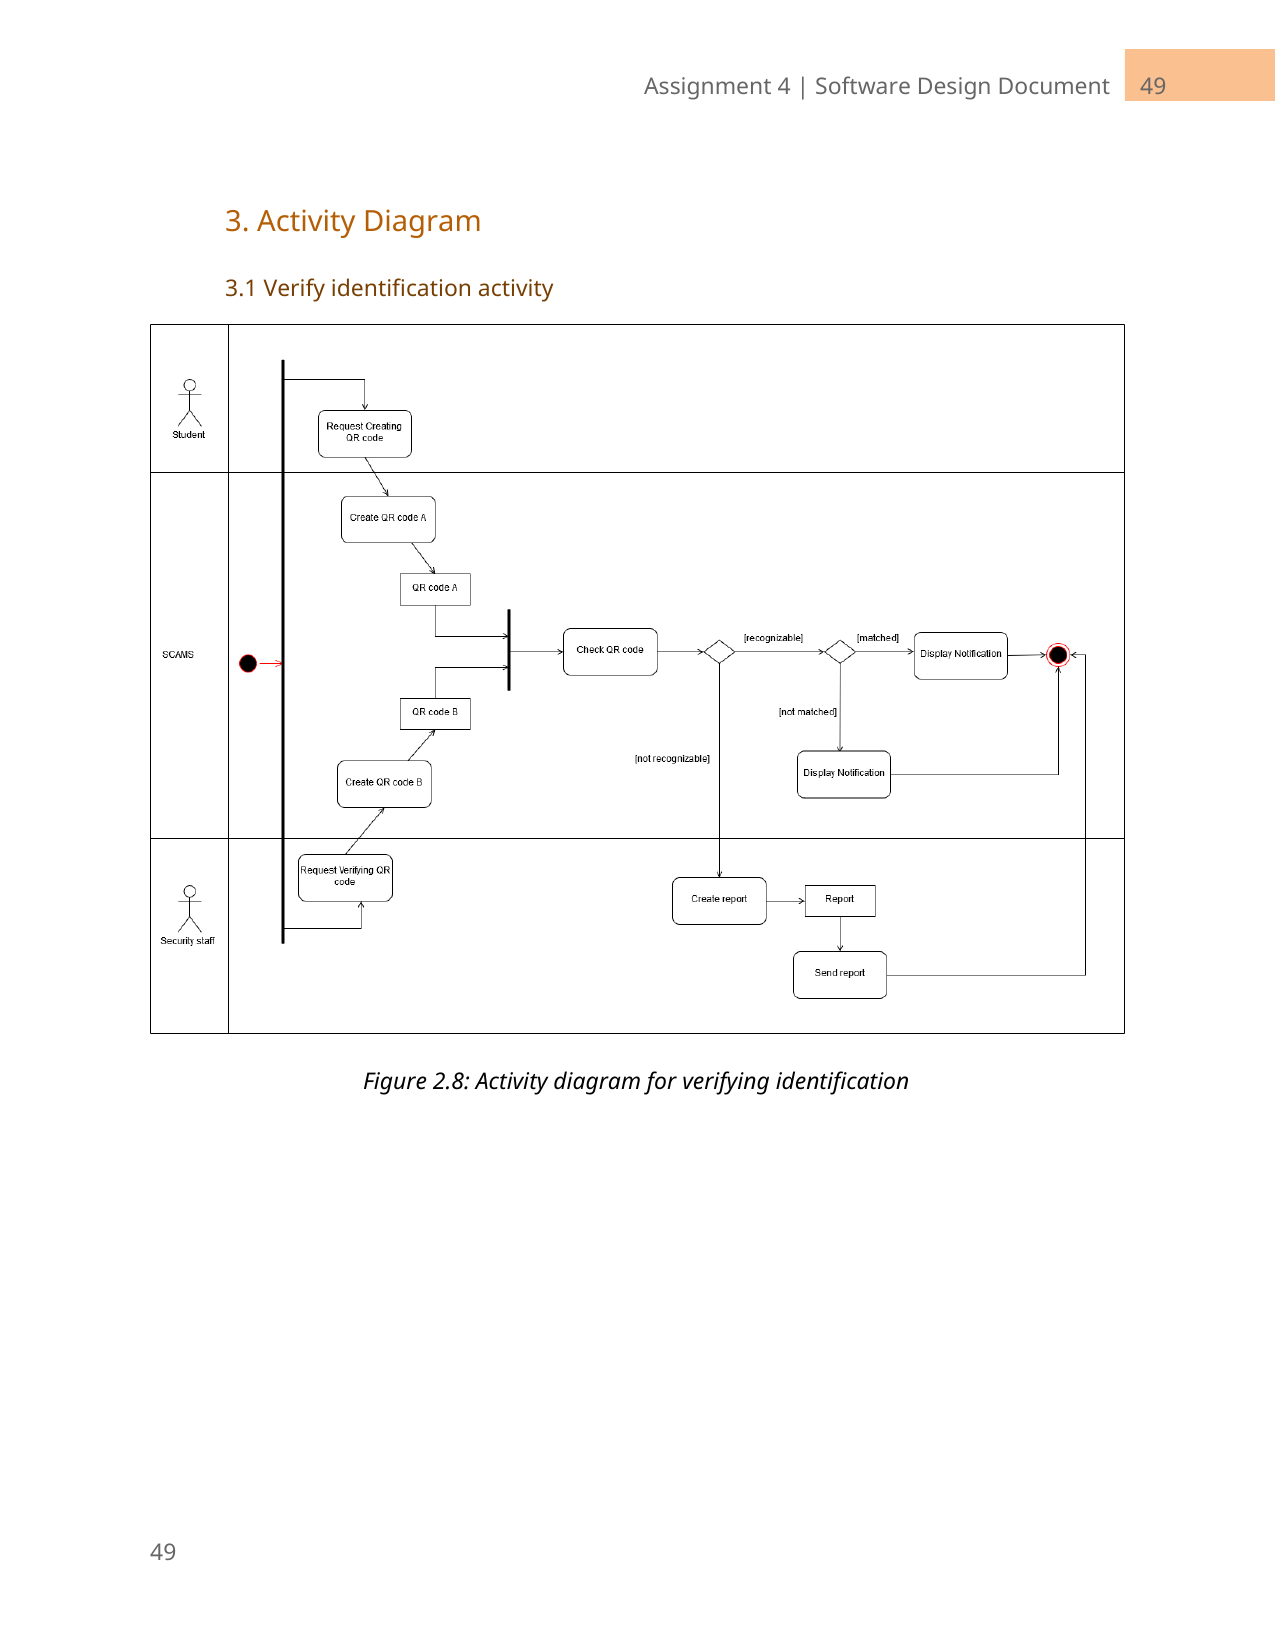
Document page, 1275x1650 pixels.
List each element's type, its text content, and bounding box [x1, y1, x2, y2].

subtitle 3. Activity Diagram [150, 200, 1125, 240]
text Figure 2.8: Activity diagram for verifying identification [150, 1065, 1125, 1096]
subtitle 3.1 Verify identification activity [150, 272, 1125, 304]
picture [150, 324, 1125, 1035]
